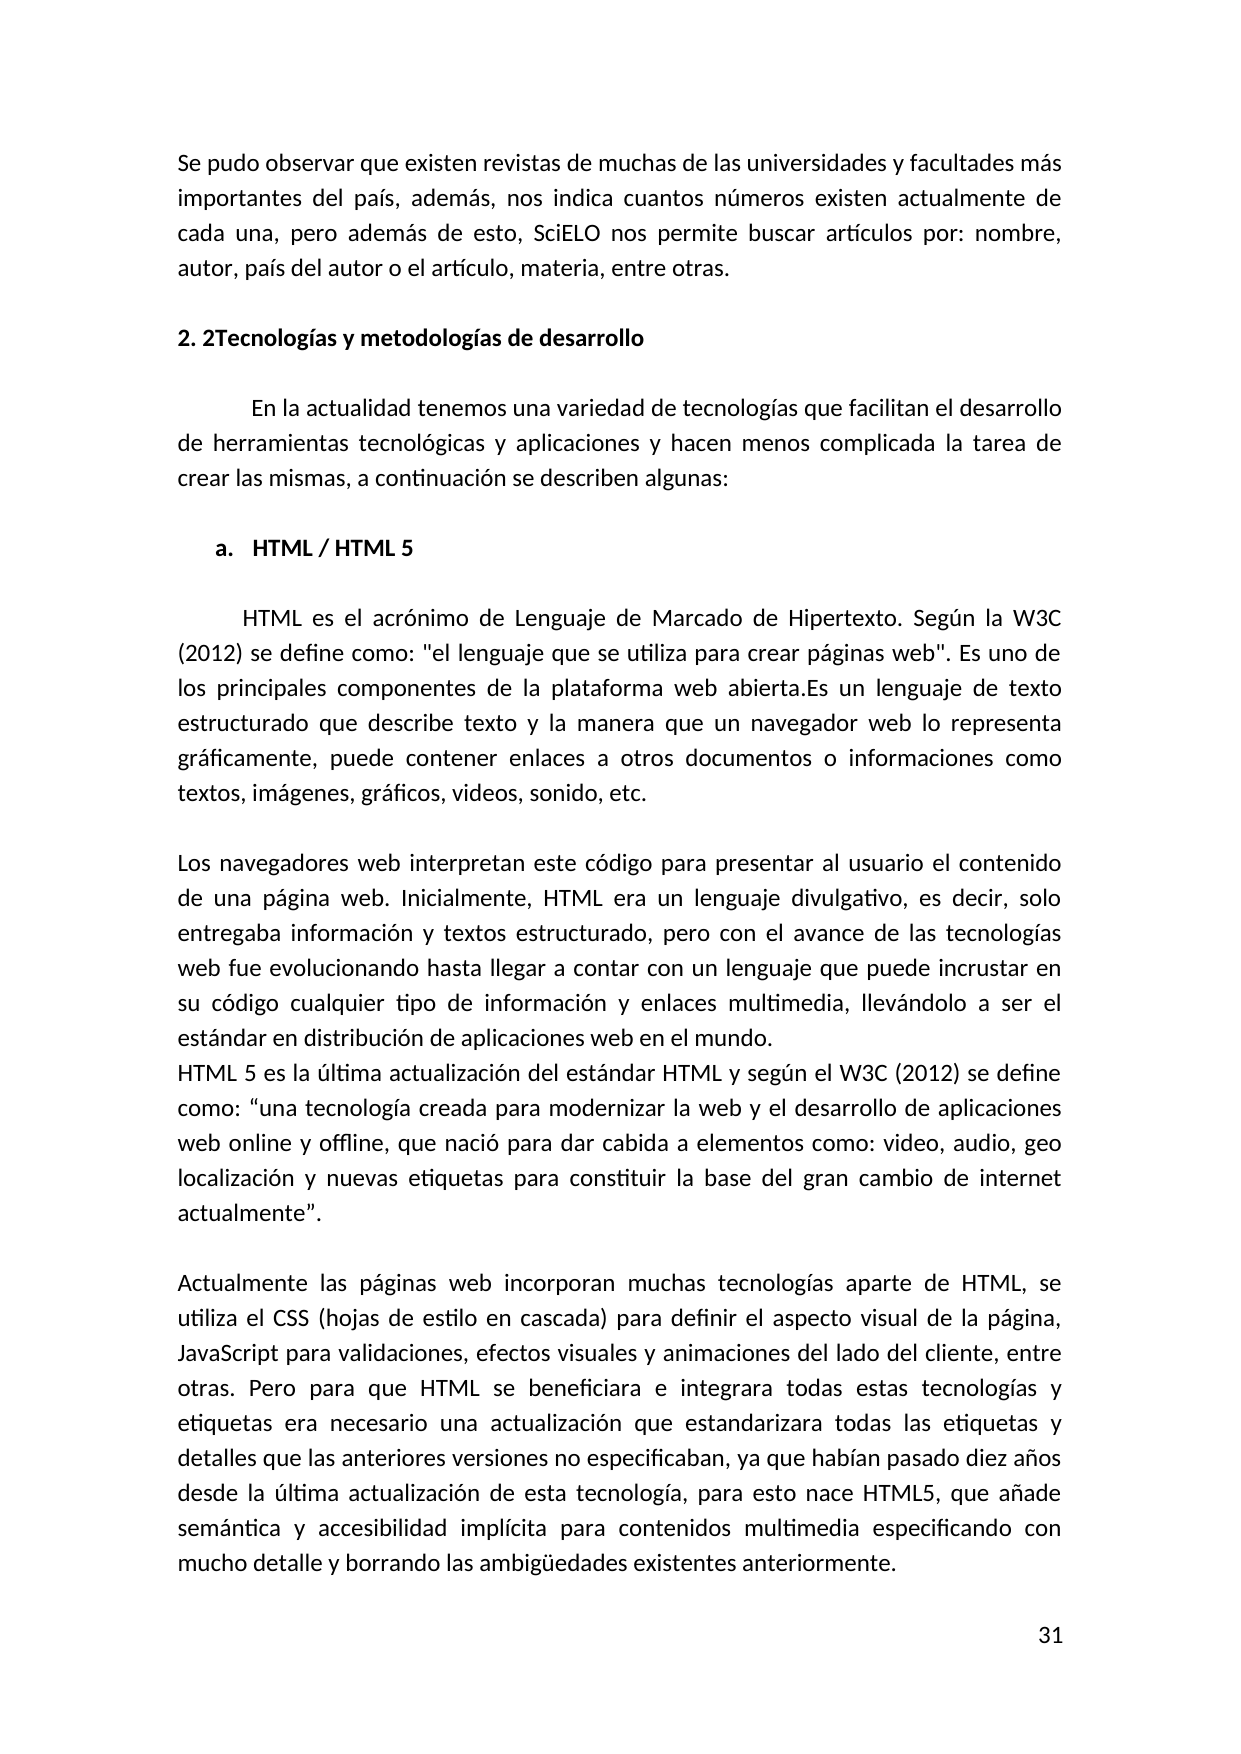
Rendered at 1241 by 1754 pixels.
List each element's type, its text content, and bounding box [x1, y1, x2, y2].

list HTML 5 es la última actualización del estándar HTML y según el W3C (2012) se define como: “una tecnología creada para modernizar la web y el desarrollo de aplicaciones web online y offline, que nació para dar cabida a elementos como: video, audio, geo localización y nuevas etiquetas para constituir la base del gran cambio de internet actualmente”. [177, 1058, 1063, 1228]
text Se pudo observar que existen revistas de muchas de las universidades y facultades más importantes del país, además, nos indica cuantos números existen actualmente de cada una, pero además de esto, SciELO nos permite buscar artículos por: nombre, autor, país del autor o el artículo, materia, entre otras. [177, 148, 1063, 283]
list Los navegadores web interpretan este código para presentar al usuario el contenido de una página web. Inicialmente, HTML era un lenguaje divulgativo, es decir, solo entregaba información y textos estructurado, pero con el avance de las tecnologías web fue evolucionando hasta llegar a contar con un lenguaje que puede incrustar en su código cualquier tipo de información y enlaces multimedia, llevándolo a ser el estándar en distribución de aplicaciones web en el mundo. [177, 848, 1063, 1053]
text En la actualidad tenemos una variedad de tecnologías que facilitan el desarrollo de herramientas tecnológicas y aplicaciones y hacen menos complicada la tarea de crear las mismas, a continuación se describen algunas: [177, 393, 1063, 493]
list Actualmente las páginas web incorporan muchas tecnologías aparte de HTML, se utiliza el CSS (hojas de estilo en cascada) para definir el aspecto visual de la página, JavaScript para validaciones, efectos visuales y animaciones del lado del cliente, entre otras. Pero para que HTML se beneficiara e integrara todas estas tecnologías y etiquetas era necesario una actualización que estandarizara todas las etiquetas y detalles que las anteriores versiones no especificaban, ya que habían pasado diez años desde la última actualización de esta tecnología, para esto nace HTML5, que añade semántica y accesibilidad implícita para contenidos multimedia especificando con mucho detalle y borrando las ambigüedades existentes anteriormente. [177, 1268, 1063, 1578]
list HTML / HTML 5 [215, 533, 1063, 563]
text 2. 2Tecnologías y metodologías de desarrollo [177, 323, 1063, 353]
list HTML es el acrónimo de Lenguaje de Marcado de Hipertexto. Según la W3C (2012) se define como: "el lenguaje que se utiliza para crear páginas web". Es uno de los principales componentes de la plataforma web abierta.Es un lenguaje de texto estructurado que describe texto y la manera que un navegador web lo representa gráficamente, puede contener enlaces a otros documentos o informaciones como textos, imágenes, gráficos, videos, sonido, etc. [177, 603, 1063, 808]
